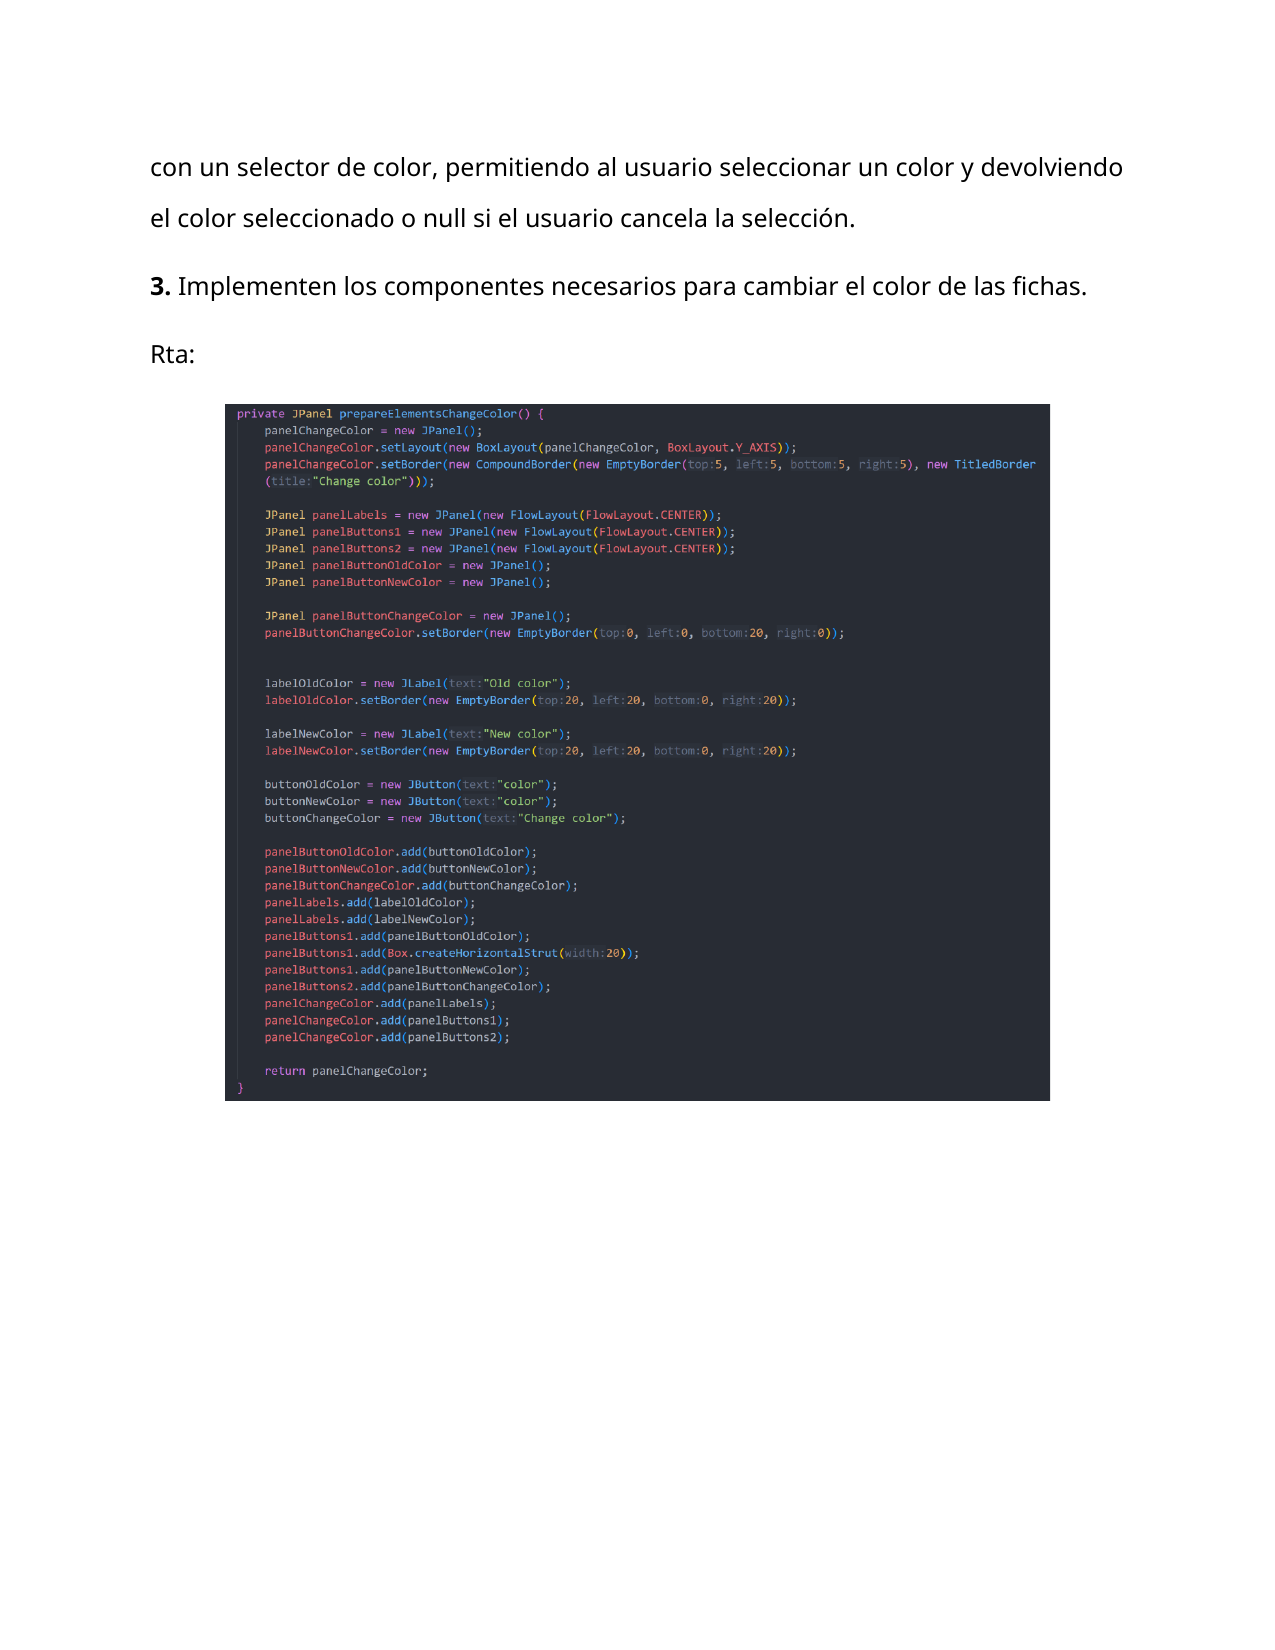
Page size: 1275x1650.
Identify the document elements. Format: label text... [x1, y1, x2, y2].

picture [225, 404, 1050, 1101]
text 3. Implementen los componentes necesarios para cambiar el color de las fichas. [150, 269, 1125, 303]
text Rta: [150, 336, 1125, 371]
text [150, 150, 1125, 235]
